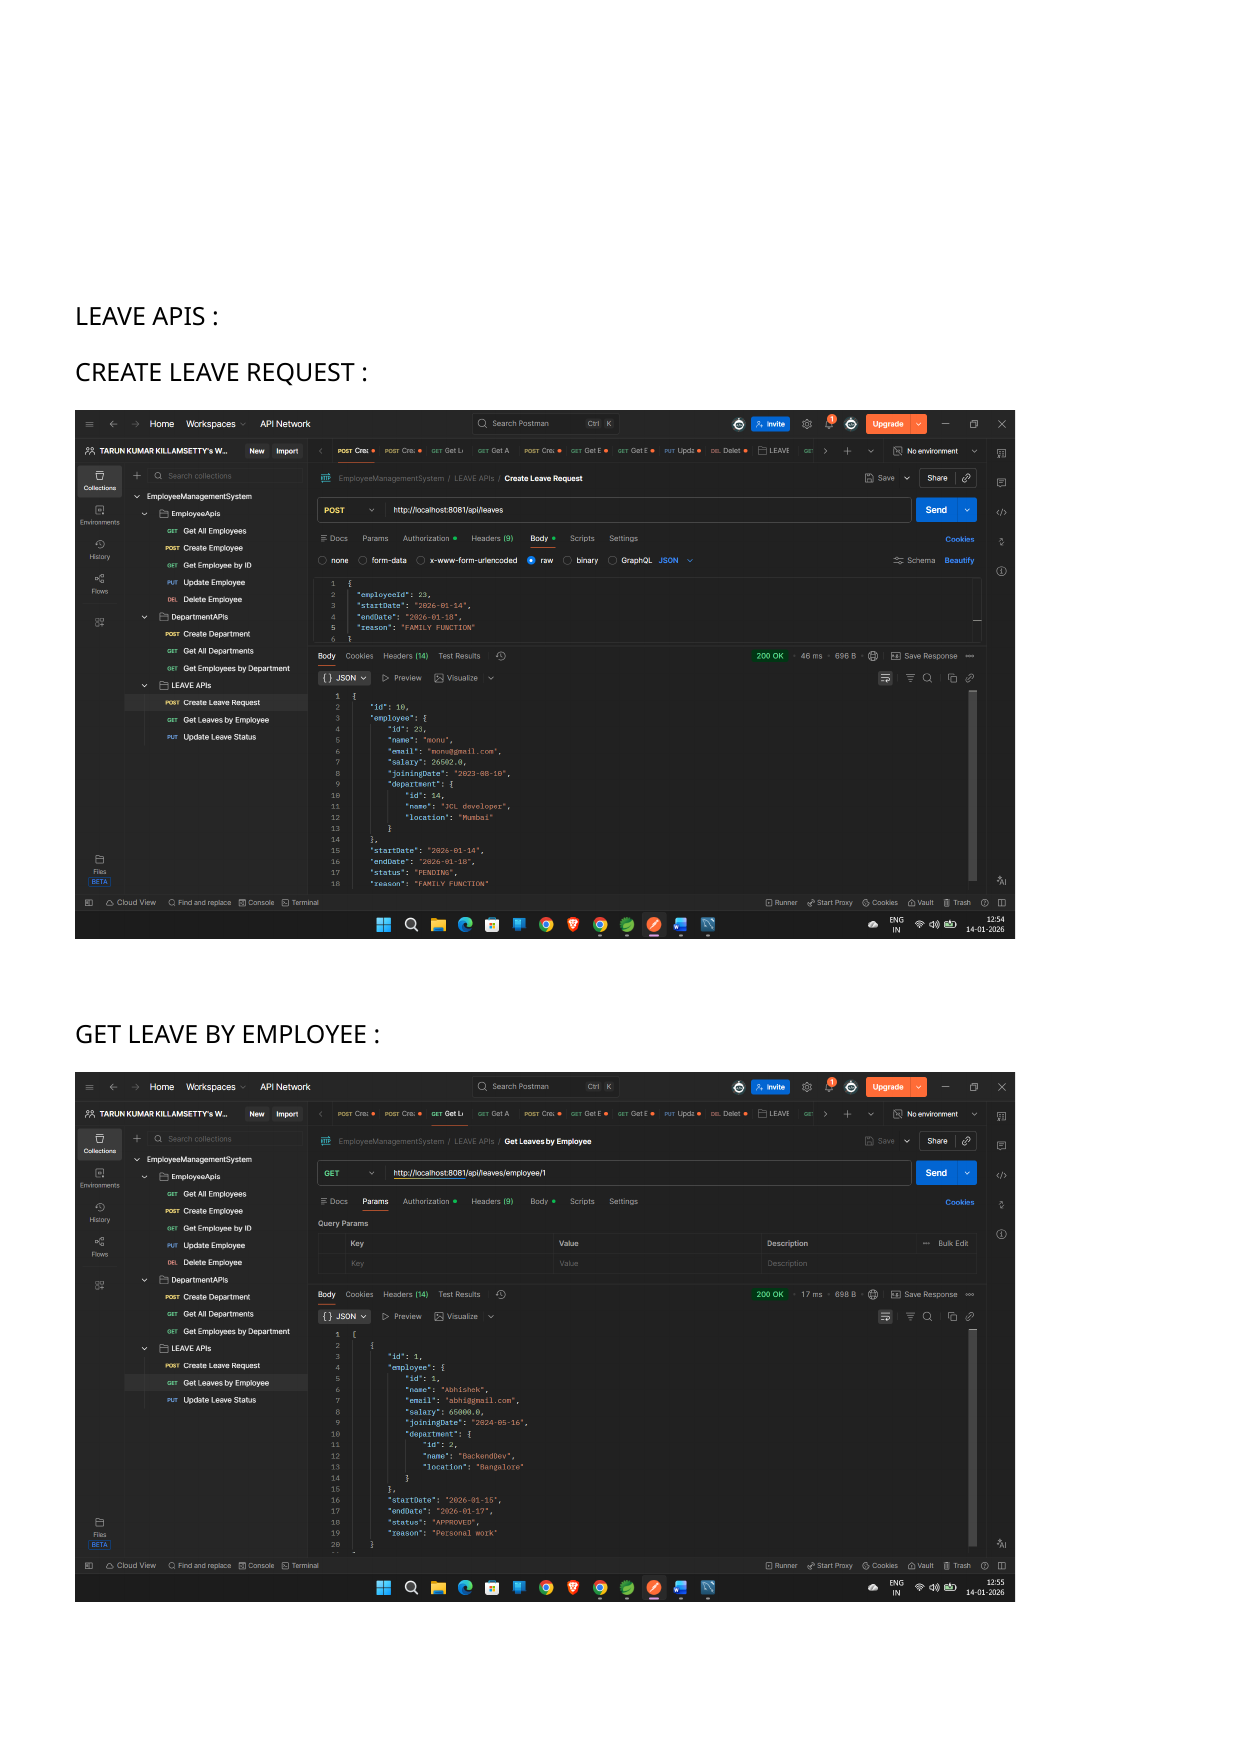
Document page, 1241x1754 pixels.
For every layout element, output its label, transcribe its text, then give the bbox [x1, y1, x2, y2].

picture [75, 1072, 1016, 1602]
text GET LEAVE BY EMPLOYEE : [75, 1016, 1165, 1051]
picture [75, 410, 1016, 939]
text LEAVE APIS : [75, 298, 1165, 332]
text CREATE LEAVE REQUEST : [75, 354, 1165, 388]
